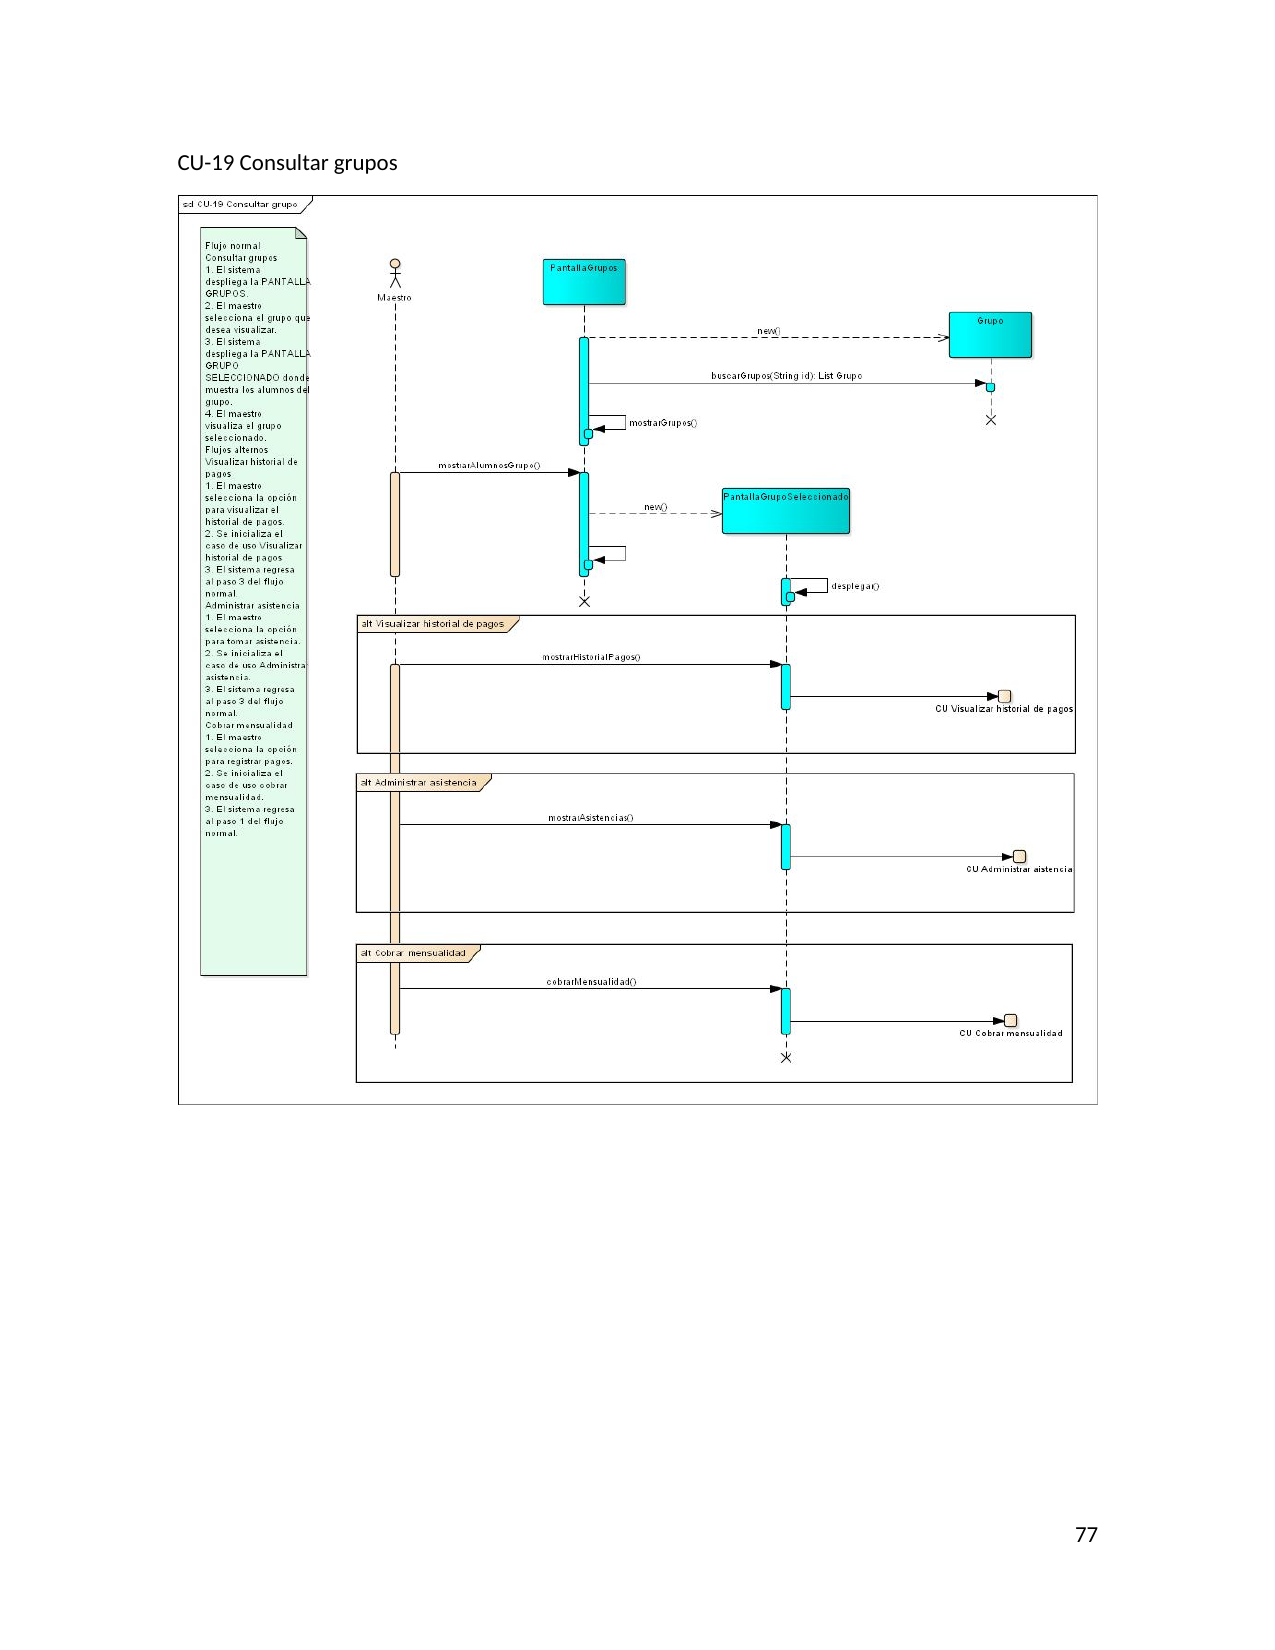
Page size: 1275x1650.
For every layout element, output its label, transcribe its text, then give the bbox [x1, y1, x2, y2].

picture [177, 194, 1098, 1105]
text CU-19 Consultar grupos [177, 148, 1098, 176]
